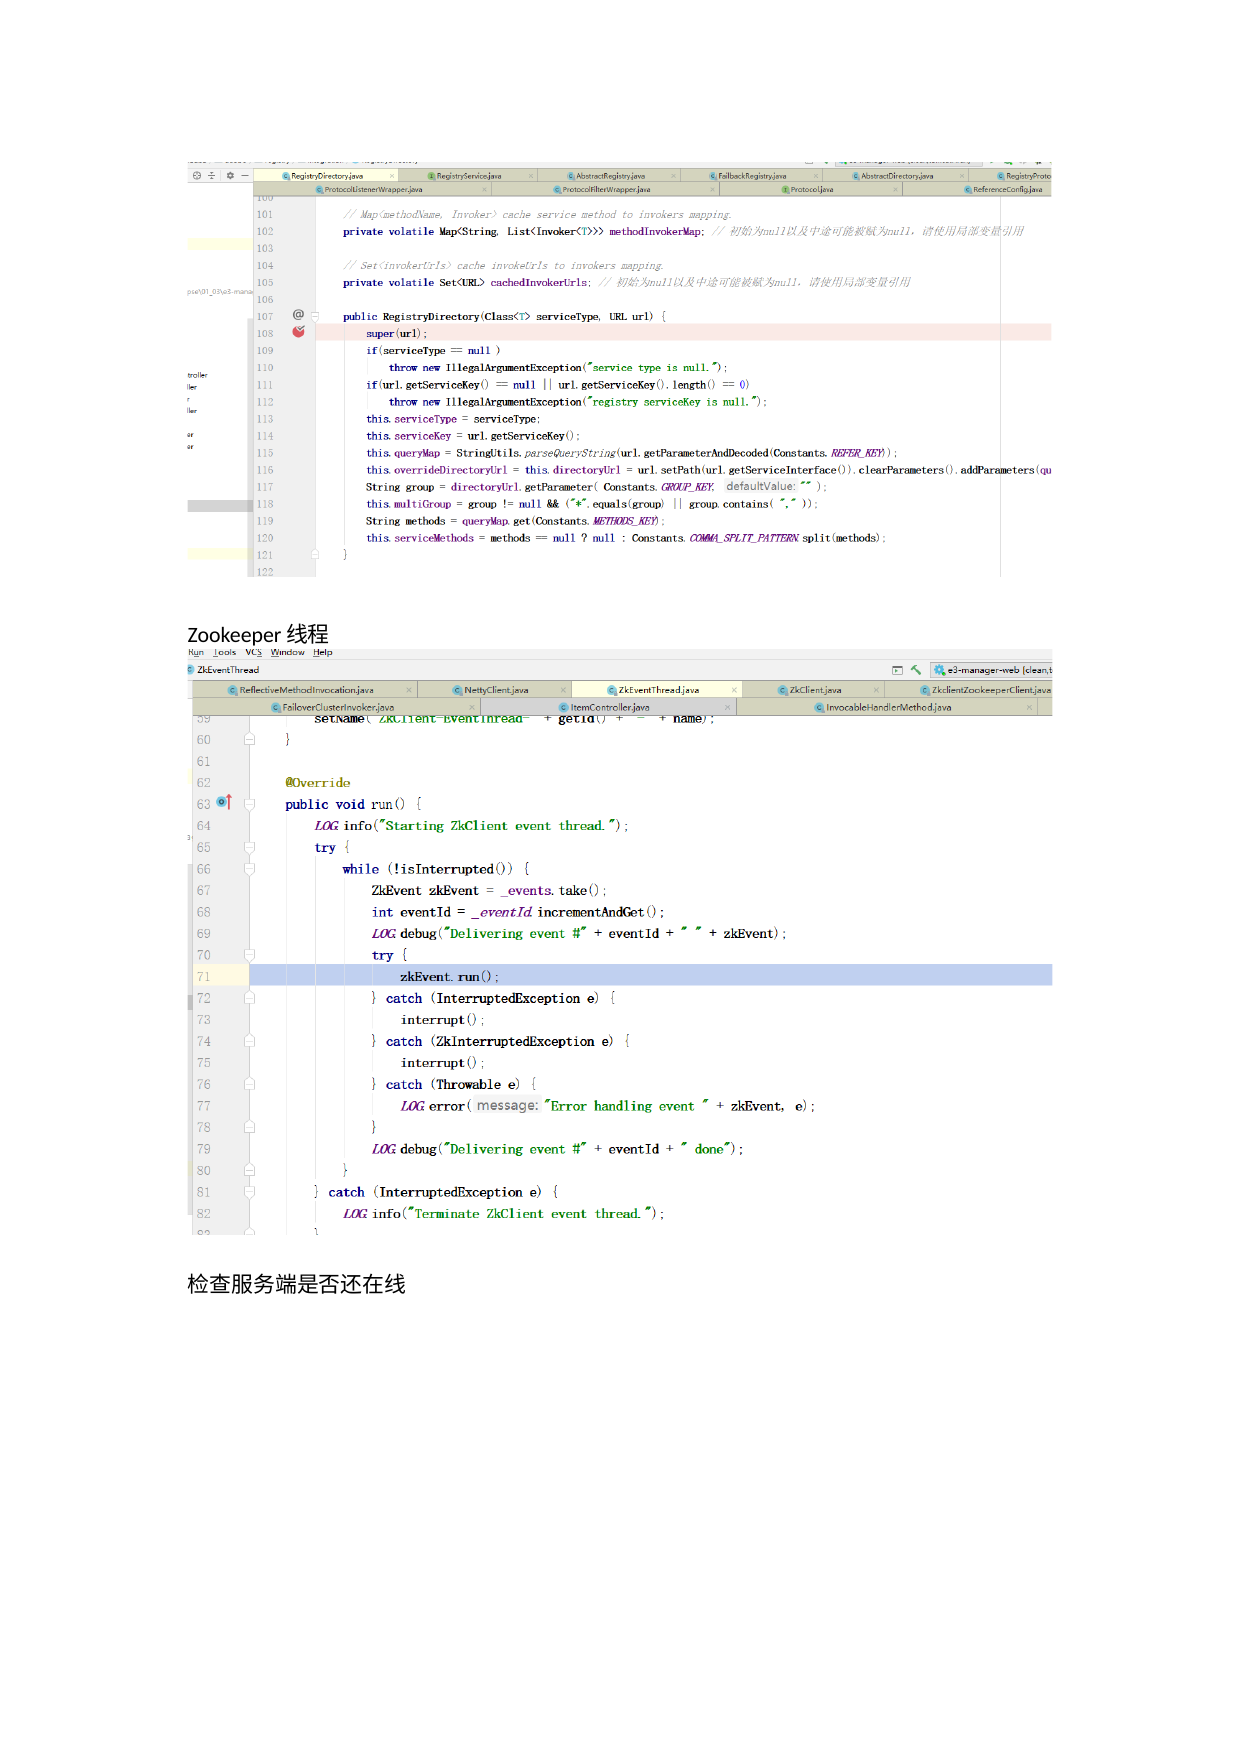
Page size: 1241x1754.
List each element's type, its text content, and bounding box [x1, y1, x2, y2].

text Zookeeper线程 [187, 617, 1053, 649]
picture [187, 162, 1052, 577]
text 检查服务端是否还在线 [187, 1267, 1053, 1299]
picture [187, 649, 1053, 1235]
